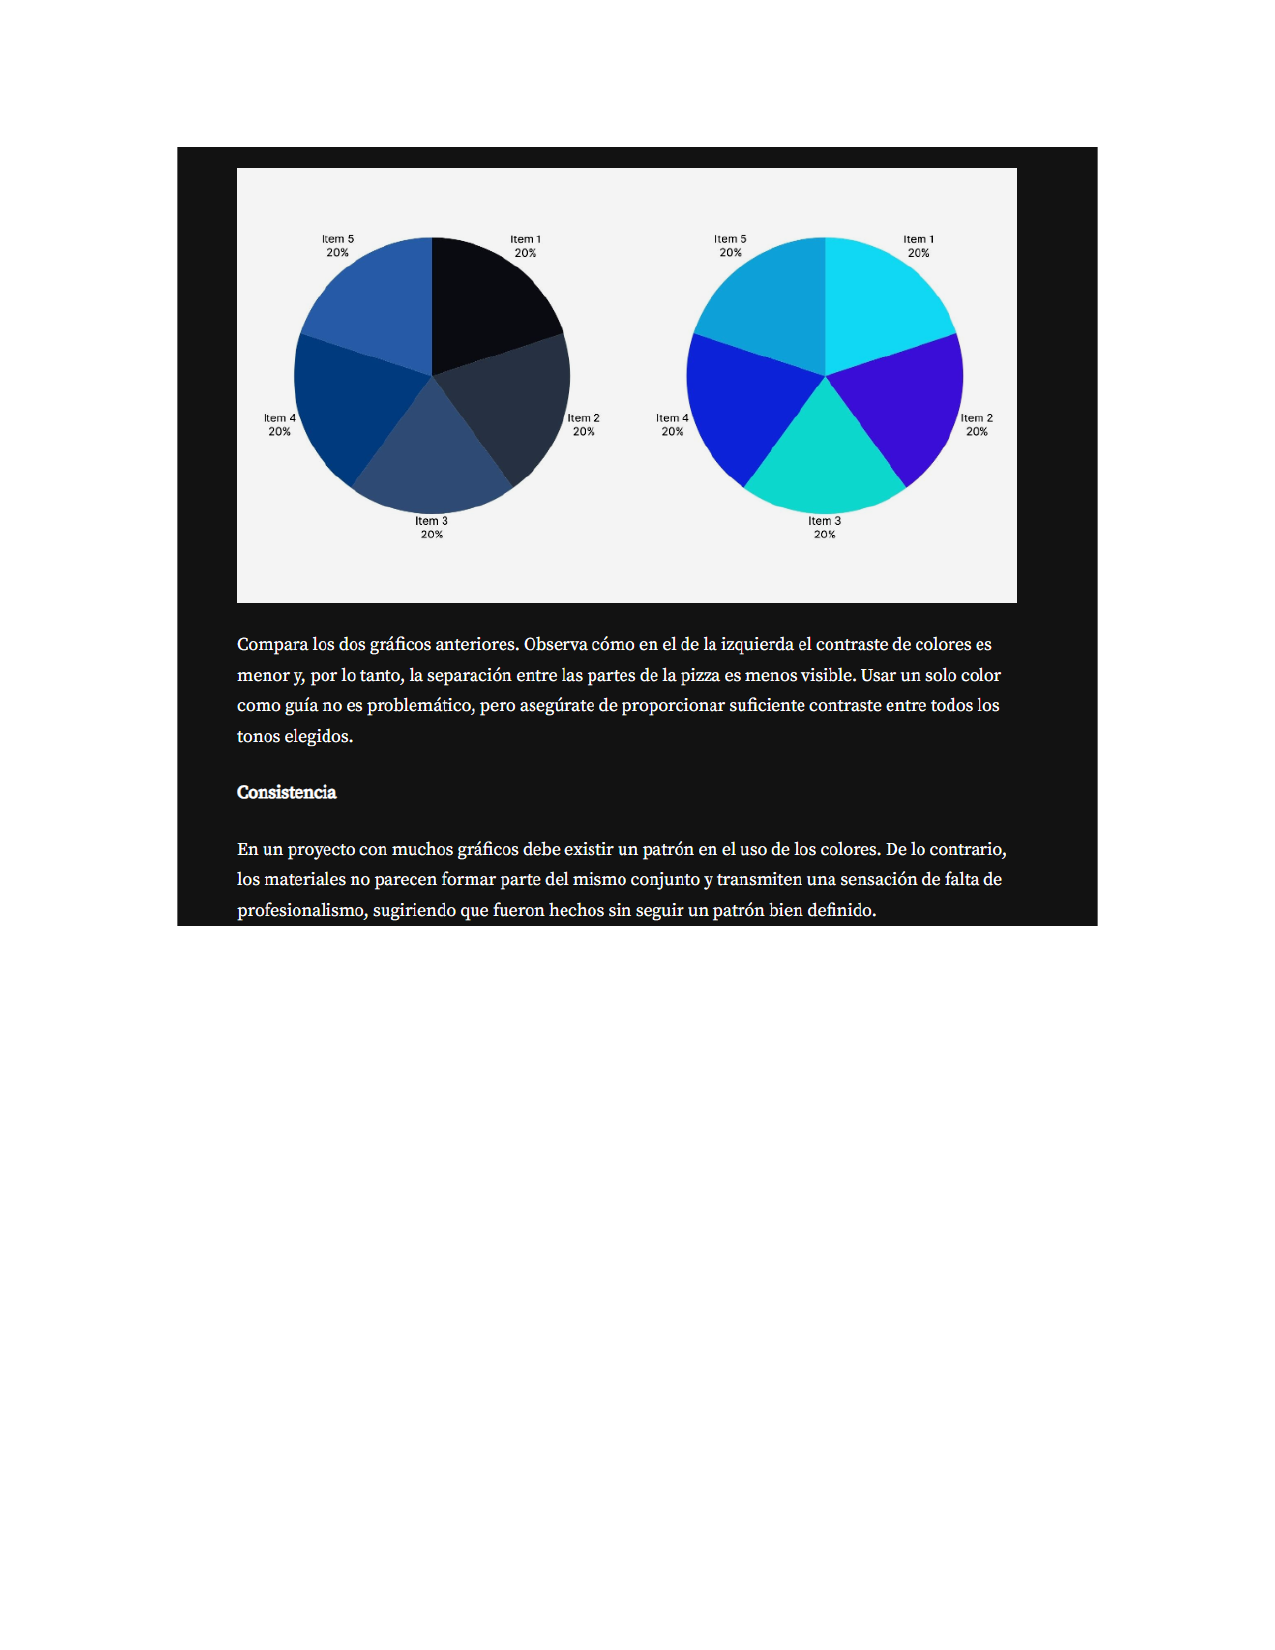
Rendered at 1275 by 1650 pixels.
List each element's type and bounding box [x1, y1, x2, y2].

picture [177, 147, 1098, 926]
